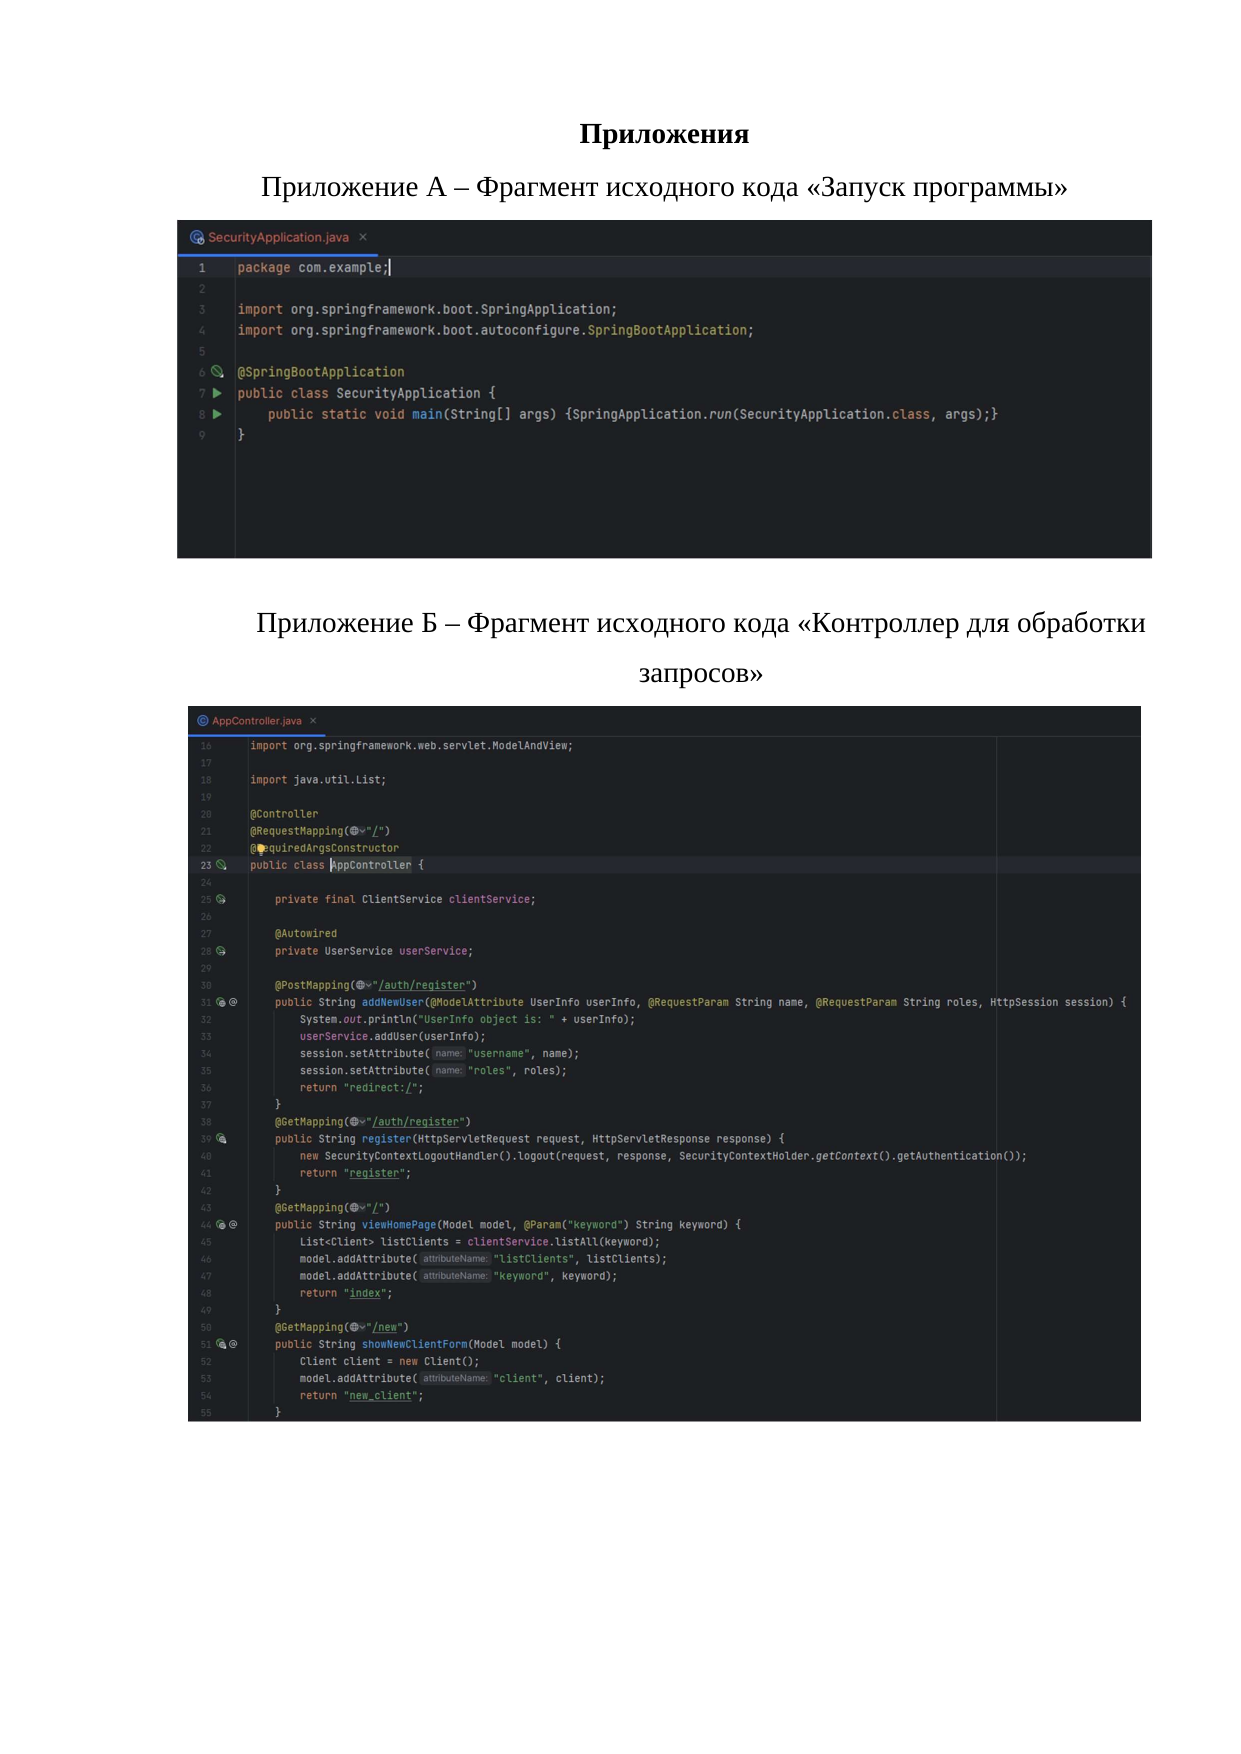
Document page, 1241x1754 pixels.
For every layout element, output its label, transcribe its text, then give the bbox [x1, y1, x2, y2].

text Приложения [294, 116, 1034, 149]
text Приложение Б – Фрагмент исходного кода «Контроллер для обработки запросов» [256, 605, 1148, 689]
picture [176, 219, 1153, 559]
text Приложение А – Фрагмент исходного кода «Запуск программы» [259, 169, 1069, 203]
picture [187, 706, 1142, 1422]
